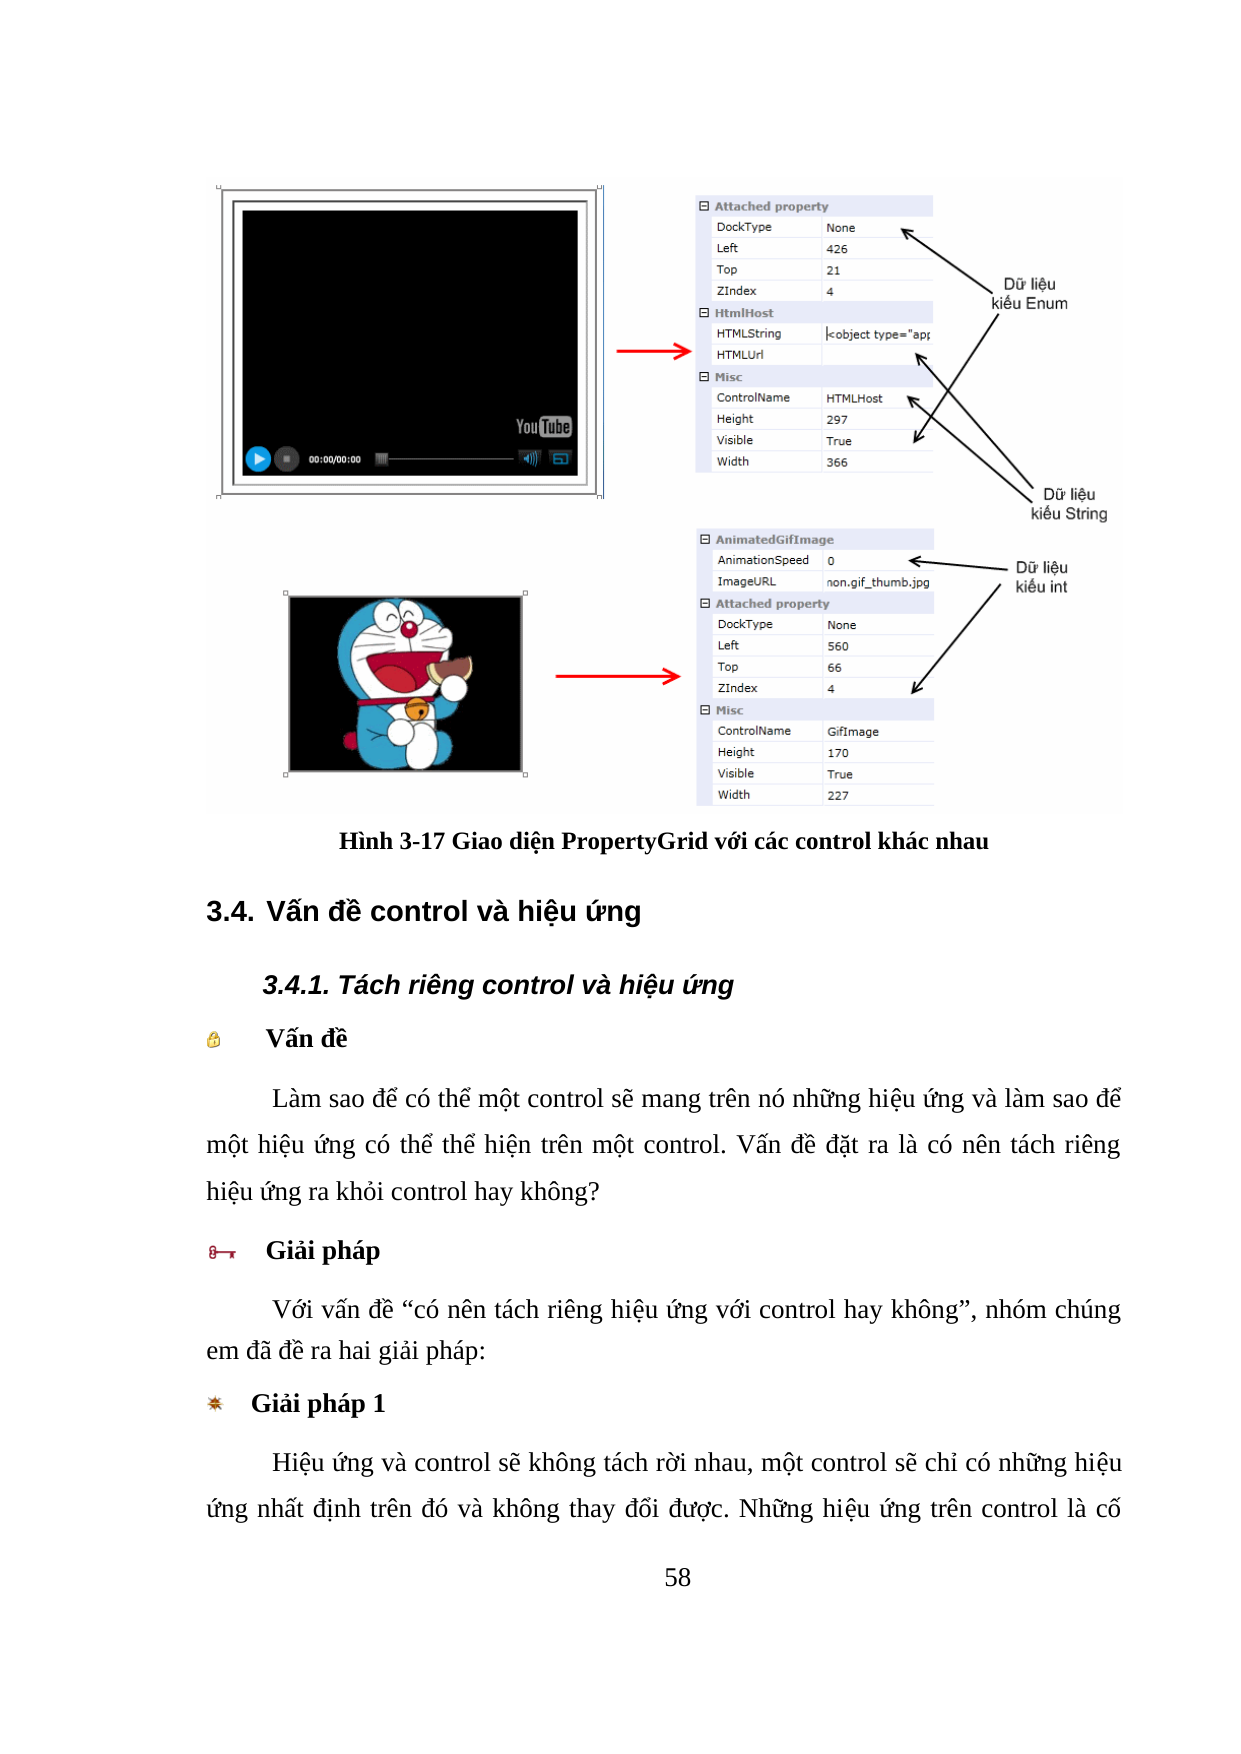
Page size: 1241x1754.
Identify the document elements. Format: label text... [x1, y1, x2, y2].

picture [206, 177, 1123, 814]
picture [207, 1395, 224, 1412]
picture [207, 1031, 220, 1048]
subtitle Tách riêng control và hiệu ứng [262, 969, 1122, 1001]
text Giải pháp [206, 1234, 1122, 1265]
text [206, 1446, 1122, 1524]
text Làm sao để có thể một control sẽ mang trên nó những hiệu ứng và làm sao để một hiệu ứng có thể thể hiện trên một control. Vấn đề đặt ra là có nên tách riêng hiệu ứng ra khỏi control hay không? [206, 1082, 1122, 1206]
text Giải pháp 1 [206, 1387, 1122, 1418]
picture [207, 1243, 237, 1260]
text Với vấn đề “có nên tách riêng hiệu ứng với control hay không”, nhóm chúng em đã đề ra hai giải pháp: [206, 1293, 1122, 1365]
text Vấn đề [206, 1022, 1122, 1054]
subtitle Vấn đề control và hiệu ứng [206, 894, 1122, 928]
